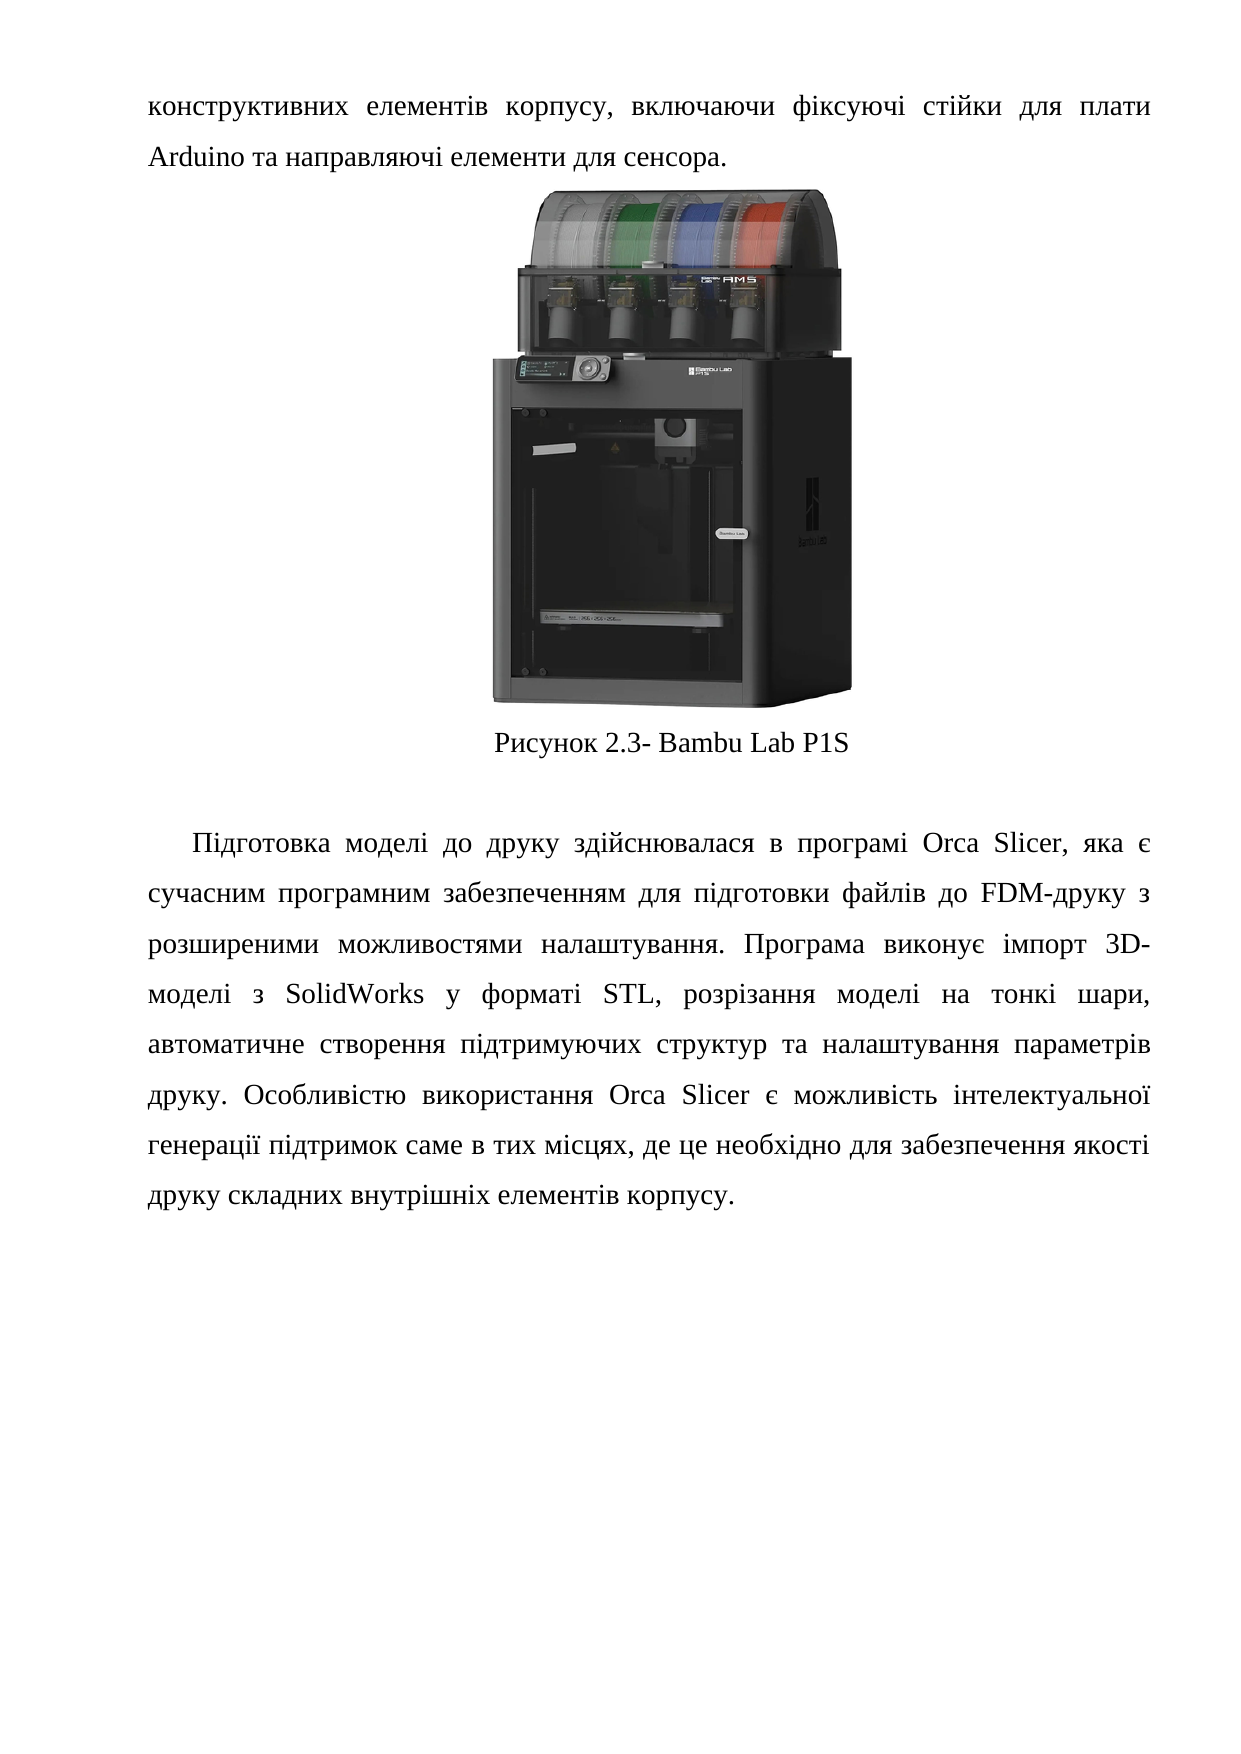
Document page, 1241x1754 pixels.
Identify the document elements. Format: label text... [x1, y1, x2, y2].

text Рисунок 2.3- Bambu Lab P1S [148, 725, 1152, 758]
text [148, 88, 1152, 172]
picture [412, 189, 932, 708]
text Підготовка моделі до друку здійснювалася в програмі Orca Slicer, яка є сучасним програмним забезпеченням для підготовки файлів до FDM-друку з розширеними можливостями налаштування. Програма виконує імпорт 3D-моделі з SolidWorks у форматі STL, розрізання моделі на тонкі шари, автоматичне створення підтримуючих структур та налаштування параметрів друку. Особливістю використання Orca Slicer є можливість інтелектуальної генерації підтримок саме в тих місцях, де це необхідно для забезпечення якості друку складних внутрішніх елементів корпусу. [148, 825, 1152, 1211]
